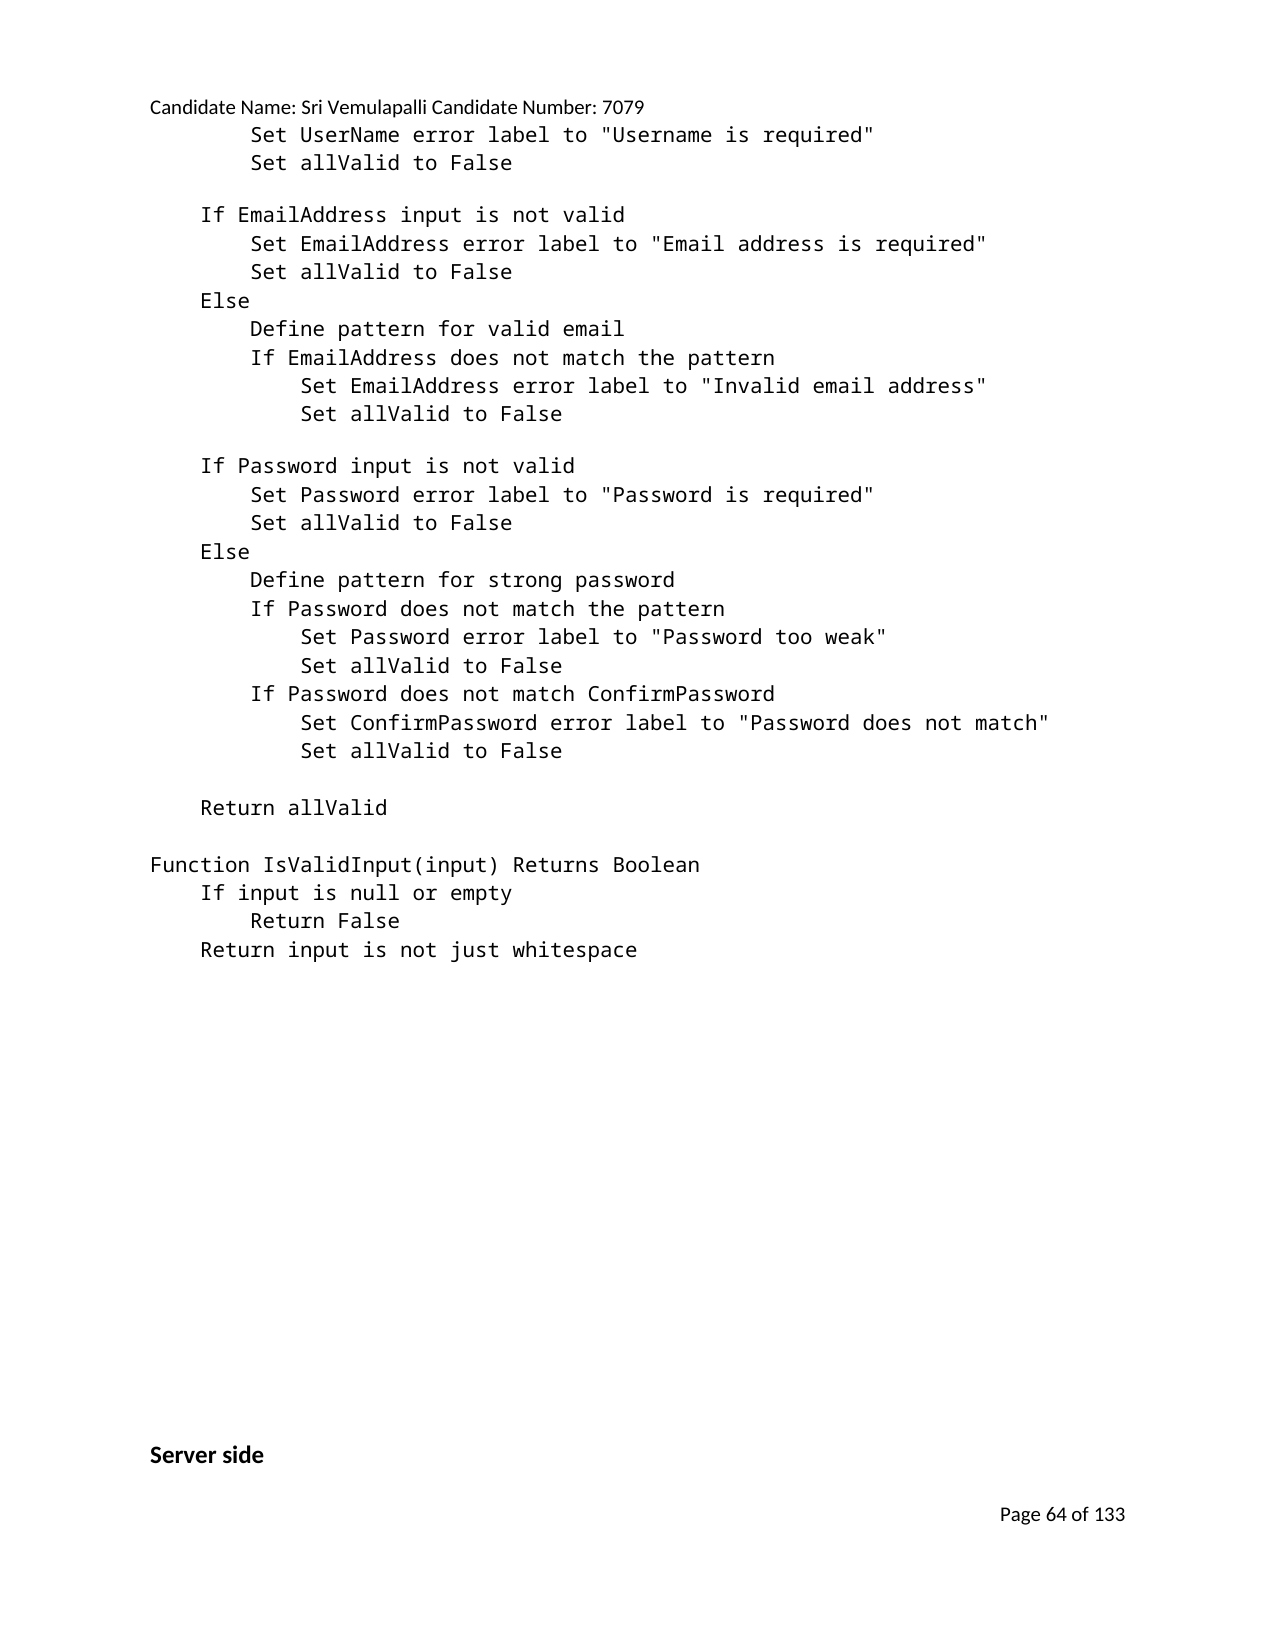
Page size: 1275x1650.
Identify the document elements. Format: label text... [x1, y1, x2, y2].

text Set allValid to False [150, 736, 1125, 764]
text Set allValid to False [150, 508, 1125, 537]
text Return allValid [150, 793, 1125, 821]
text Set EmailAddress error label to "Email address is required" [150, 229, 1125, 257]
text Return input is not just whitespace [150, 935, 1125, 963]
text Server side [150, 1439, 1125, 1470]
text Set Password error label to "Password too weak" [150, 622, 1125, 651]
text Else [150, 286, 1125, 314]
text Set allValid to False [150, 257, 1125, 286]
text Set UserName error label to "Username is required" [150, 120, 1125, 148]
text Define pattern for valid email [150, 314, 1125, 343]
text Set EmailAddress error label to "Invalid email address" [150, 371, 1125, 399]
text Else [150, 537, 1125, 565]
text Set allValid to False [150, 148, 1125, 177]
text Set allValid to False [150, 651, 1125, 679]
text If Password does not match ConfirmPassword [150, 679, 1125, 708]
text Function IsValidInput(input) Returns Boolean [150, 850, 1125, 878]
text If Password input is not valid [150, 452, 1125, 480]
text If EmailAddress input is not valid [150, 201, 1125, 229]
text If input is null or empty [150, 878, 1125, 907]
text Define pattern for strong password [150, 565, 1125, 594]
text Set Password error label to "Password is required" [150, 480, 1125, 508]
text If Password does not match the pattern [150, 594, 1125, 622]
text Set ConfirmPassword error label to "Password does not match" [150, 708, 1125, 736]
text Return False [150, 907, 1125, 935]
text If EmailAddress does not match the pattern [150, 343, 1125, 371]
text Set allValid to False [150, 399, 1125, 428]
